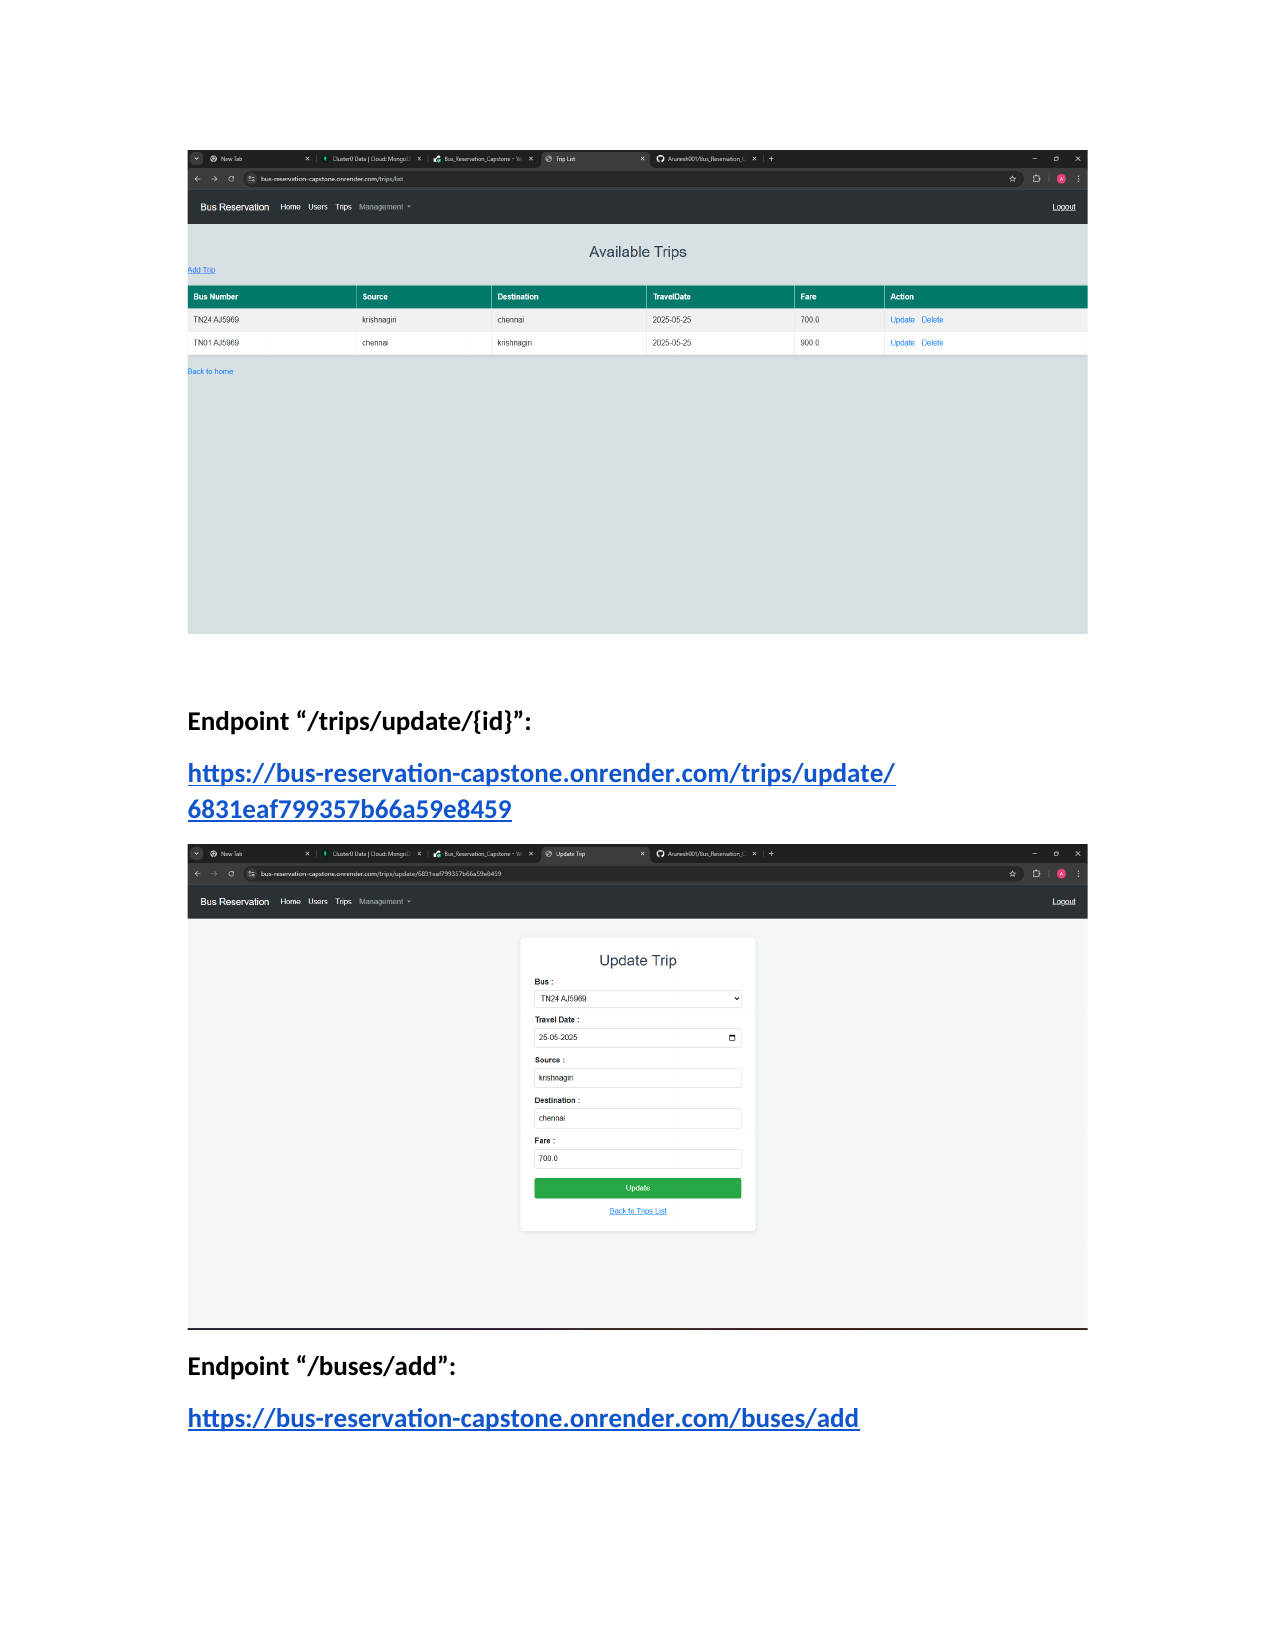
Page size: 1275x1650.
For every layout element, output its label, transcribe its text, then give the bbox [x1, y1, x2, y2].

picture [187, 844, 1088, 1330]
text https://bus-reservation-capstone.onrender.com/trips/update/6831eaf799357b66a59e8459 [187, 757, 1087, 825]
picture [187, 150, 1088, 634]
text https://bus-reservation-capstone.onrender.com/buses/add [187, 1401, 1087, 1434]
text Endpoint “/trips/update/{id}”: [187, 704, 1087, 737]
text Endpoint “/buses/add”: [187, 1349, 1087, 1382]
